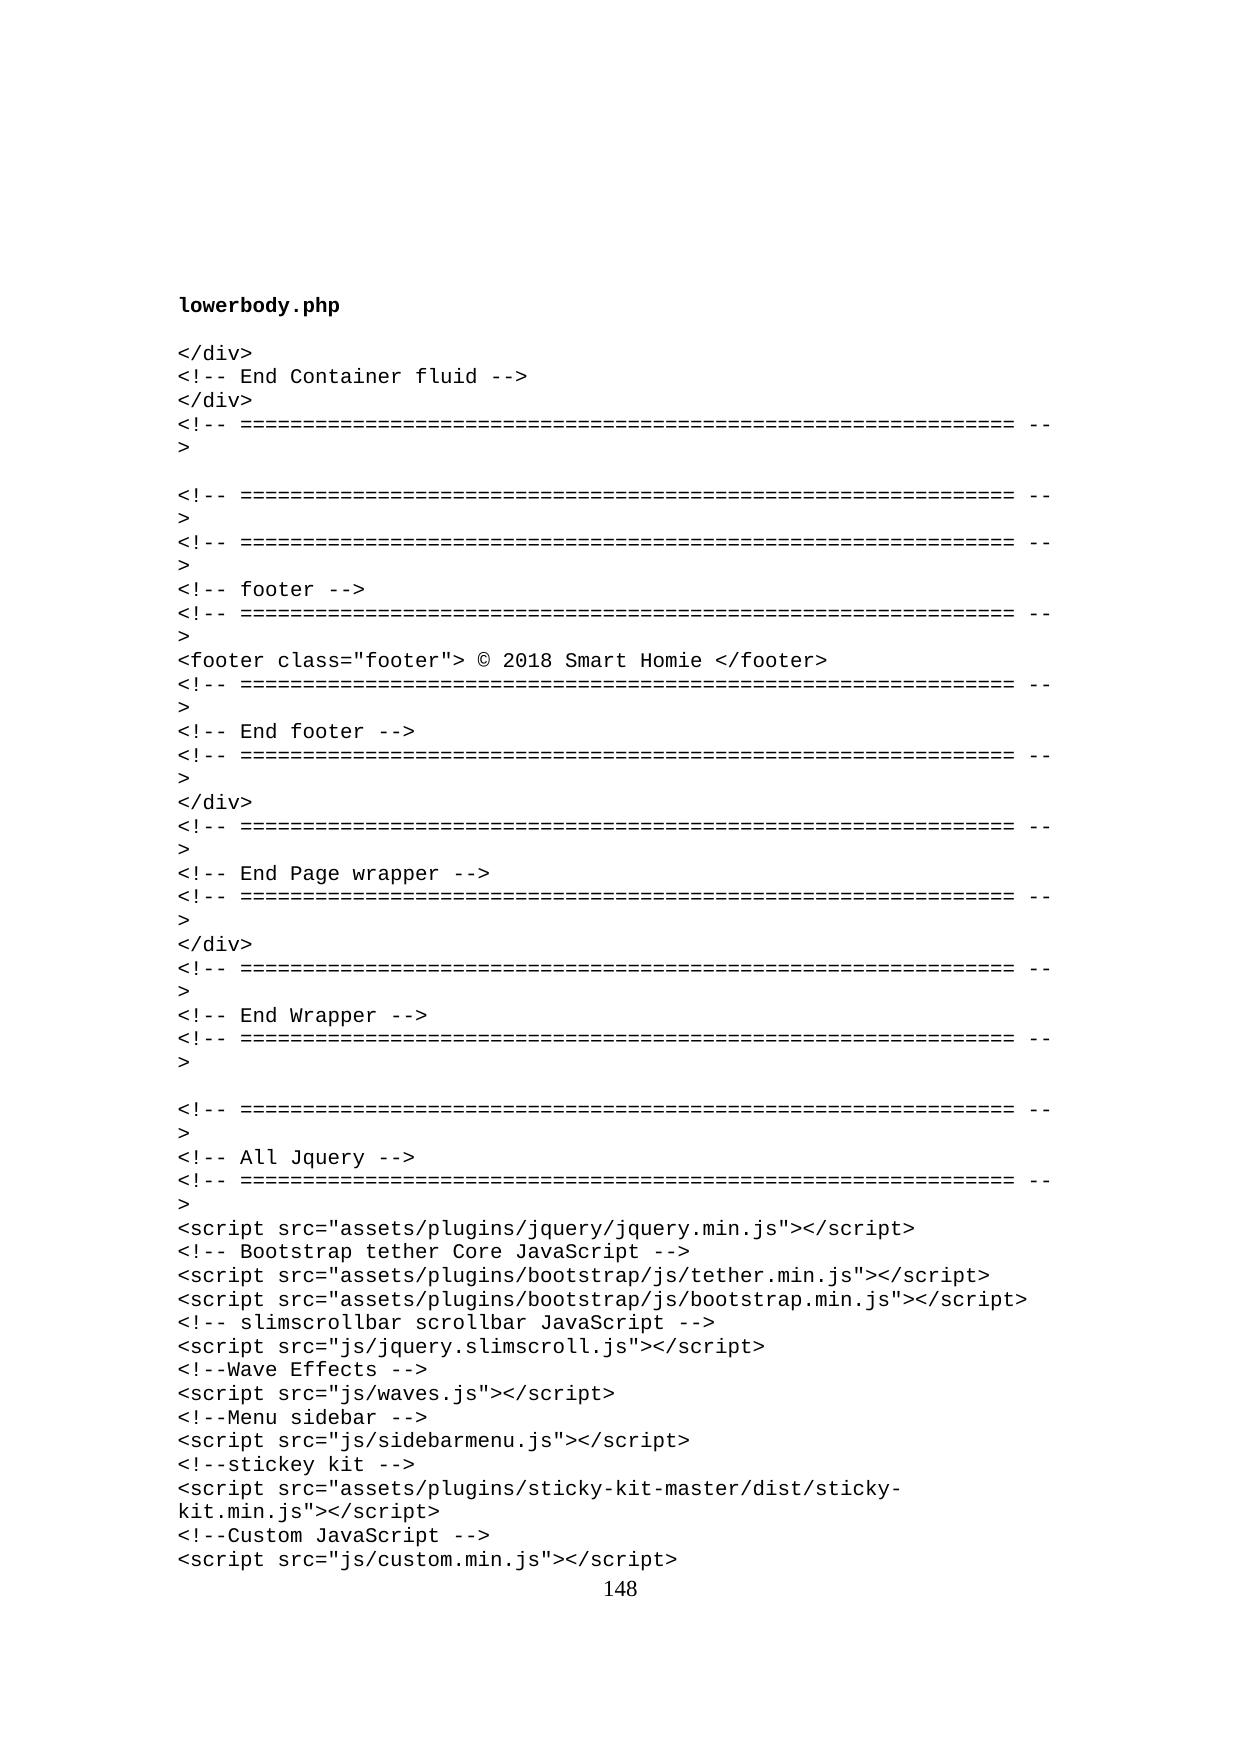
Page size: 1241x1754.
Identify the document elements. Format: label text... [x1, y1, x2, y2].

text <!-- ============================================================== --> [177, 1028, 1063, 1076]
text <!-- ============================================================== --> [177, 887, 1063, 934]
text <!--stickey kit --> [177, 1454, 1063, 1478]
text lowerbody.php [177, 295, 1063, 319]
text <script src="assets/plugins/jquery/jquery.min.js"></script> [177, 1218, 1063, 1241]
text <!-- ============================================================== --> [177, 745, 1063, 792]
text <script src="js/custom.min.js"></script> [177, 1549, 1063, 1572]
text <!-- ============================================================== --> [177, 674, 1063, 721]
text <!-- footer --> [177, 579, 1063, 603]
text <!-- End footer --> [177, 721, 1063, 745]
text <script src="assets/plugins/sticky-kit-master/dist/sticky-kit.min.js"></script> [177, 1478, 1063, 1525]
text <!-- ============================================================== --> [177, 484, 1063, 532]
text <script src="assets/plugins/bootstrap/js/tether.min.js"></script> [177, 1265, 1063, 1288]
text </div> [177, 934, 1063, 957]
text <!-- End Wrapper --> [177, 1005, 1063, 1028]
text <script src="assets/plugins/bootstrap/js/bootstrap.min.js"></script> [177, 1288, 1063, 1312]
text <!-- ============================================================== --> [177, 1099, 1063, 1147]
text <script src="js/waves.js"></script> [177, 1383, 1063, 1407]
text <!-- ============================================================== --> [177, 1170, 1063, 1218]
text <!--Wave Effects --> [177, 1359, 1063, 1383]
text <!-- ============================================================== --> [177, 957, 1063, 1005]
text <footer class="footer"> © 2018 Smart Homie </footer> [177, 650, 1063, 674]
text </div> [177, 343, 1063, 366]
text <!-- All Jquery --> [177, 1147, 1063, 1170]
text <!--Custom JavaScript --> [177, 1525, 1063, 1549]
text <script src="js/sidebarmenu.js"></script> [177, 1430, 1063, 1454]
text <script src="js/jquery.slimscroll.js"></script> [177, 1336, 1063, 1359]
text <!-- ============================================================== --> [177, 816, 1063, 863]
text </div> [177, 390, 1063, 414]
text <!-- Bootstrap tether Core JavaScript --> [177, 1241, 1063, 1265]
text <!-- End Page wrapper --> [177, 863, 1063, 887]
text <!-- ============================================================== --> [177, 414, 1063, 461]
text </div> [177, 792, 1063, 816]
text <!--Menu sidebar --> [177, 1407, 1063, 1430]
text <!-- ============================================================== --> [177, 603, 1063, 650]
text <!-- ============================================================== --> [177, 532, 1063, 579]
text <!-- slimscrollbar scrollbar JavaScript --> [177, 1312, 1063, 1336]
text <!-- End Container fluid --> [177, 366, 1063, 390]
